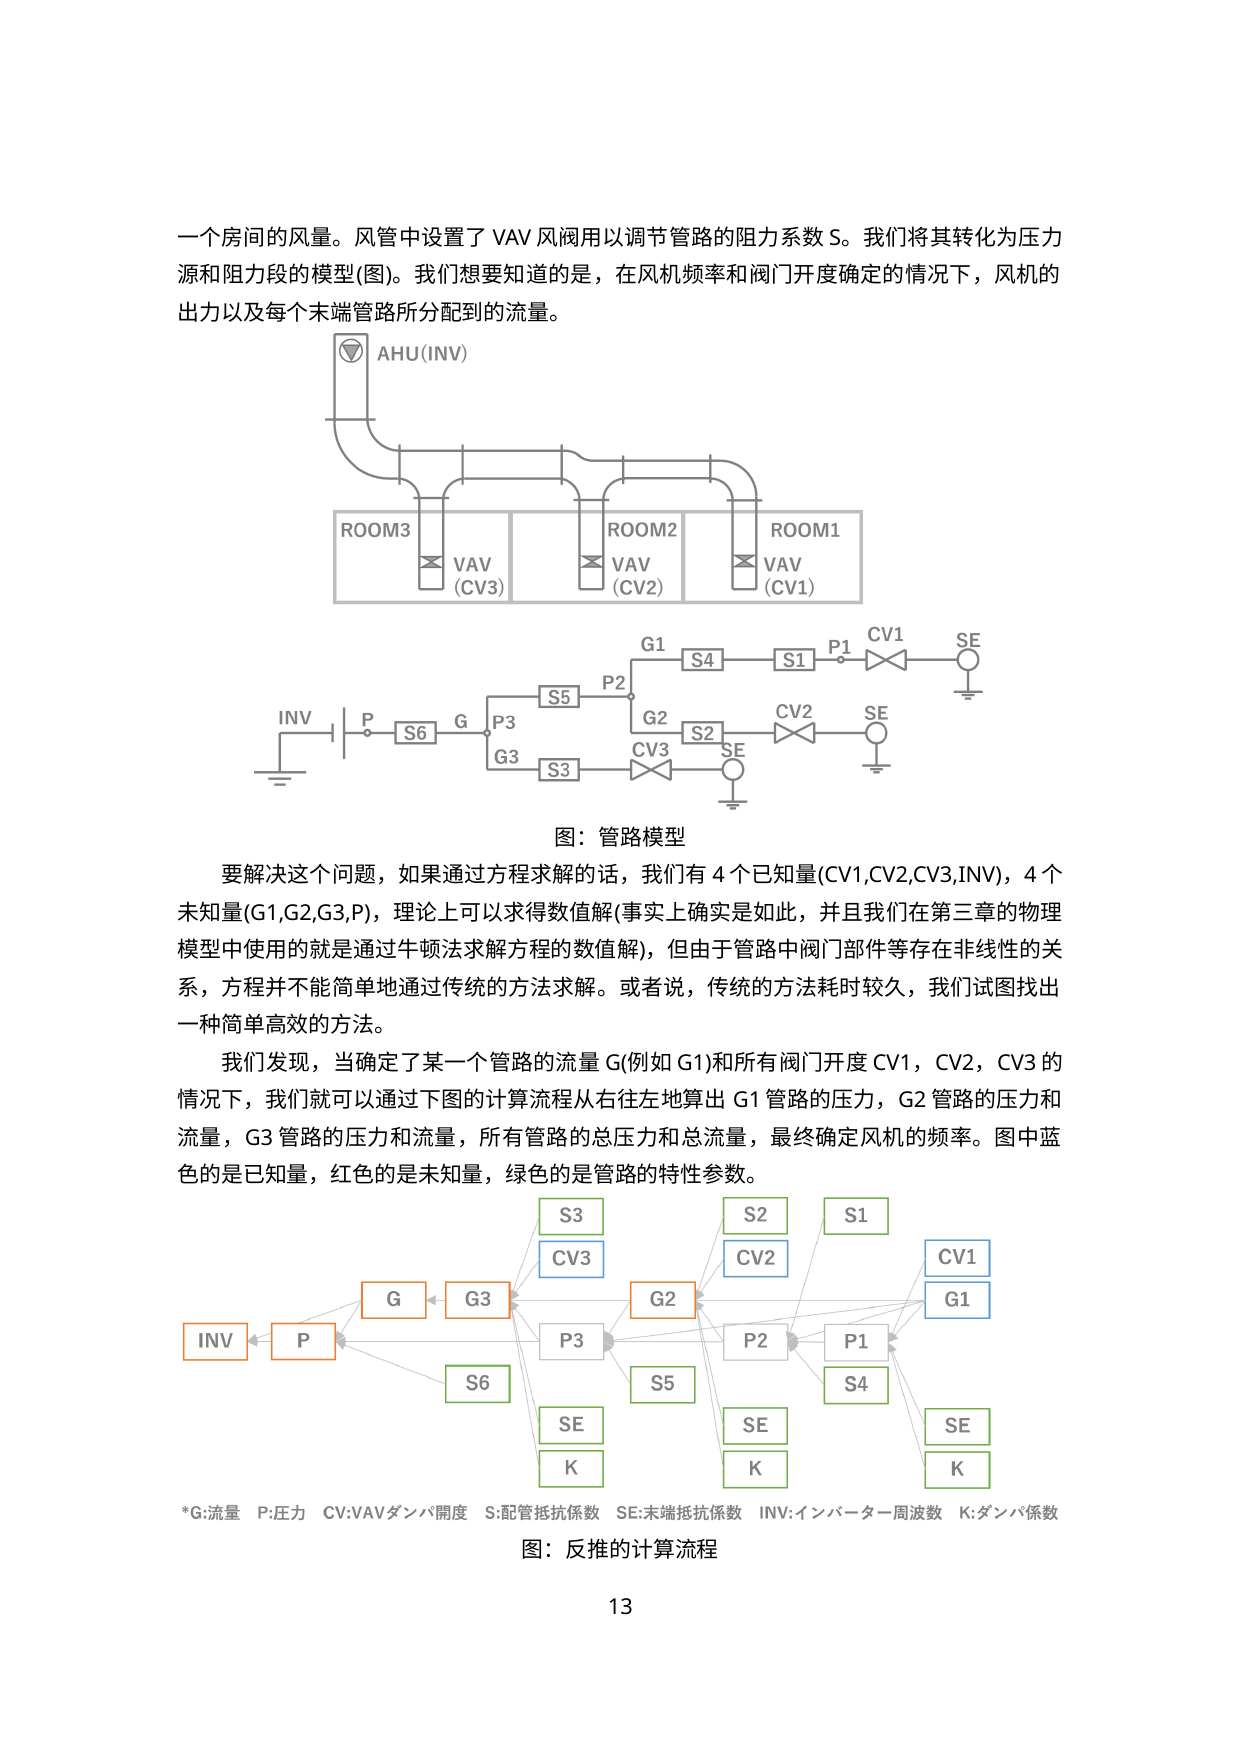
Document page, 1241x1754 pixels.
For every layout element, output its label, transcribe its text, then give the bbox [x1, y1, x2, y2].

text 要解决这个问题，如果通过方程求解的话，我们有4个已知量(CV1,CV2,CV3,INV)，4个未知量(G1,G2,G3,P)，理论上可以求得数值解(事实上确实是如此，并且我们在第三章的物理模型中使用的就是通过牛顿法求解方程的数值解)，但由于管路中阀门部件等存在非线性的关系，方程并不能简单地通过传统的方法求解。或者说，传统的方法耗时较久，我们试图找出一种简单高效的方法。 [177, 854, 1063, 1042]
picture [250, 329, 990, 813]
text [177, 217, 1063, 329]
text 我们发现，当确定了某一个管路的流量G(例如G1)和所有阀门开度CV1，CV2，CV3的情况下，我们就可以通过下图的计算流程从右往左地算出G1管路的压力，G2管路的压力和流量，G3管路的压力和流量，所有管路的总压力和总流量，最终确定风机的频率。图中蓝色的是已知量，红色的是未知量，绿色的是管路的特性参数。 [177, 1042, 1063, 1191]
picture [177, 1191, 1063, 1523]
text 图：反推的计算流程 [177, 1529, 1063, 1567]
text 图：管路模型 [177, 817, 1063, 854]
